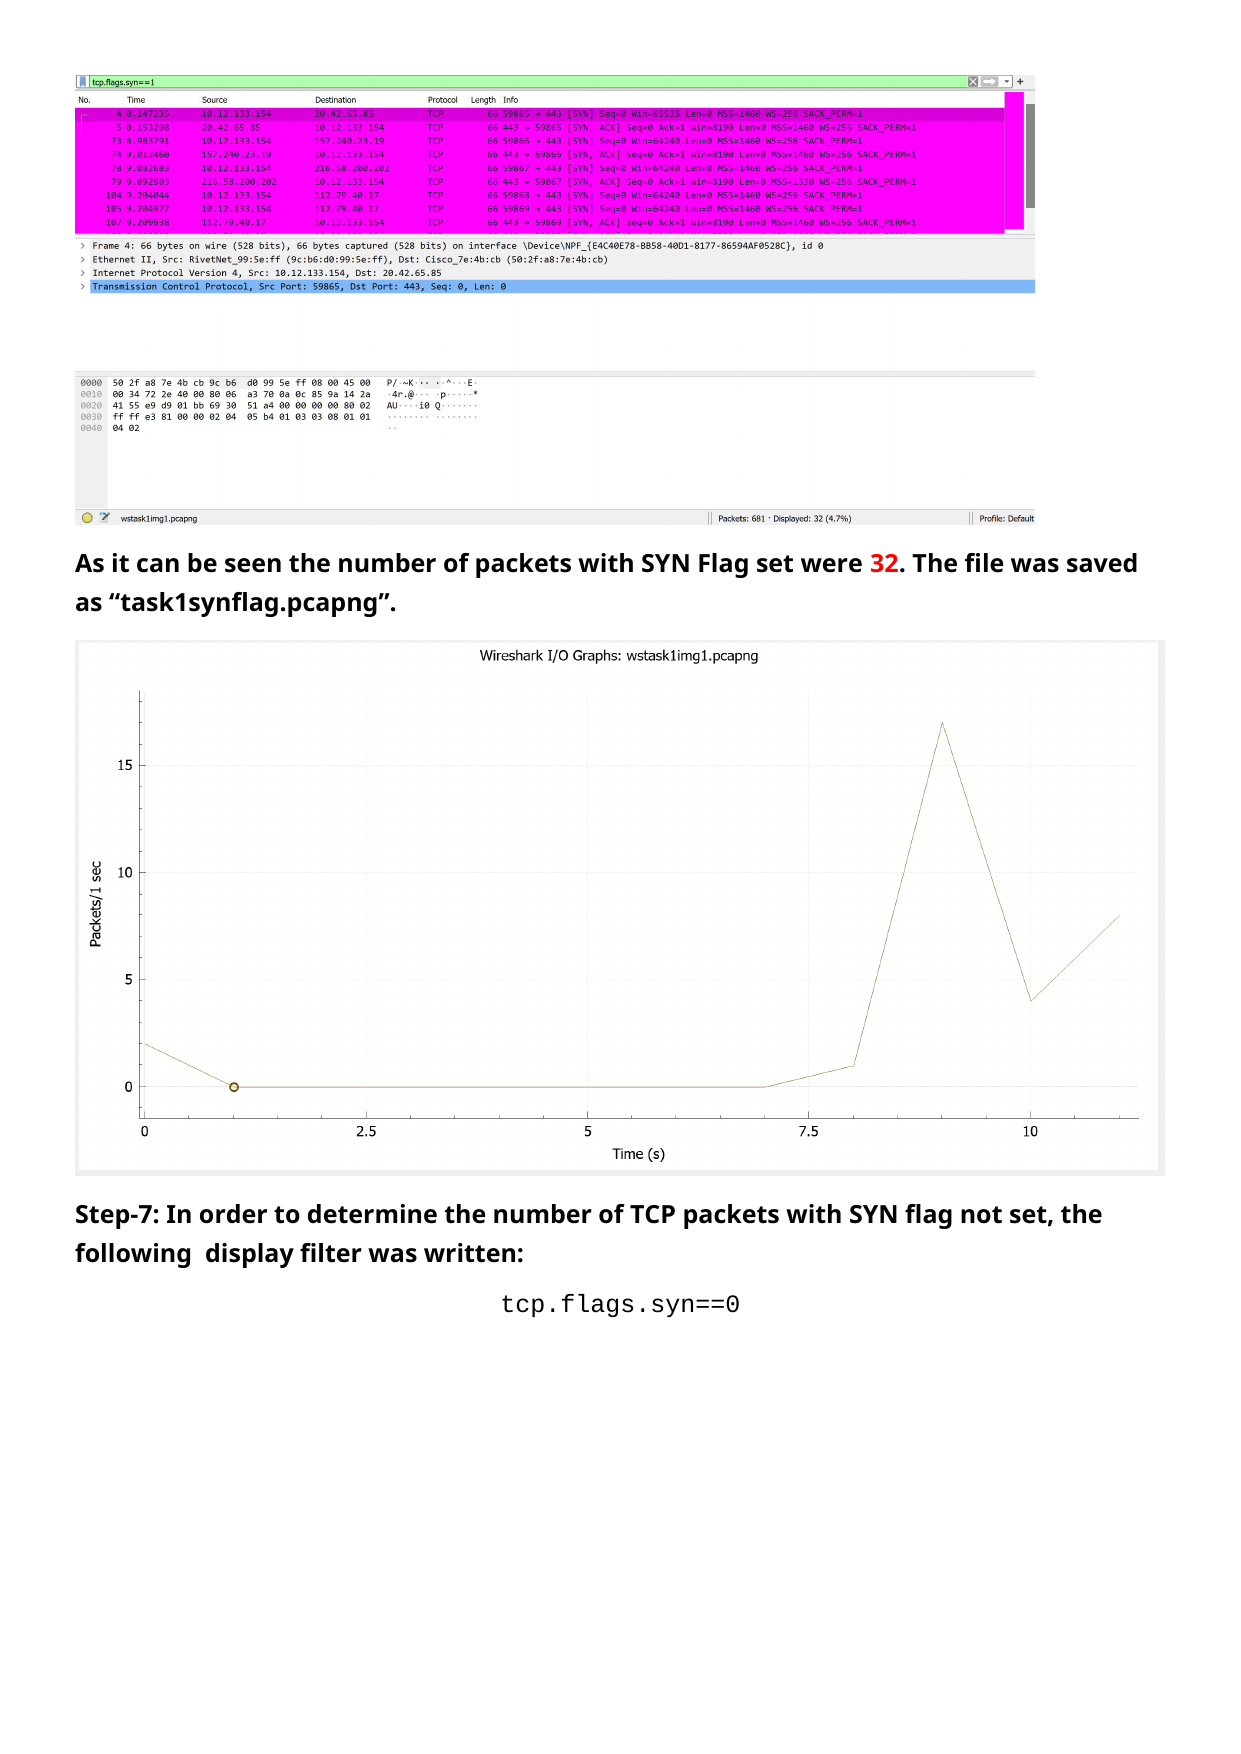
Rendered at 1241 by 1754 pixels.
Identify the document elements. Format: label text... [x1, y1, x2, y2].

text Step-7: In order to determine the number of TCP packets with SYN flag not set, the following display filter was written: [75, 1197, 1165, 1270]
picture [75, 640, 1166, 1176]
text As it can be seen the number of packets with SYN Flag set were 32. The file was saved as “task1synflag.pcapng”. [75, 545, 1165, 619]
text tcp.flags.syn==0 [75, 1292, 1165, 1320]
picture [75, 75, 1035, 525]
